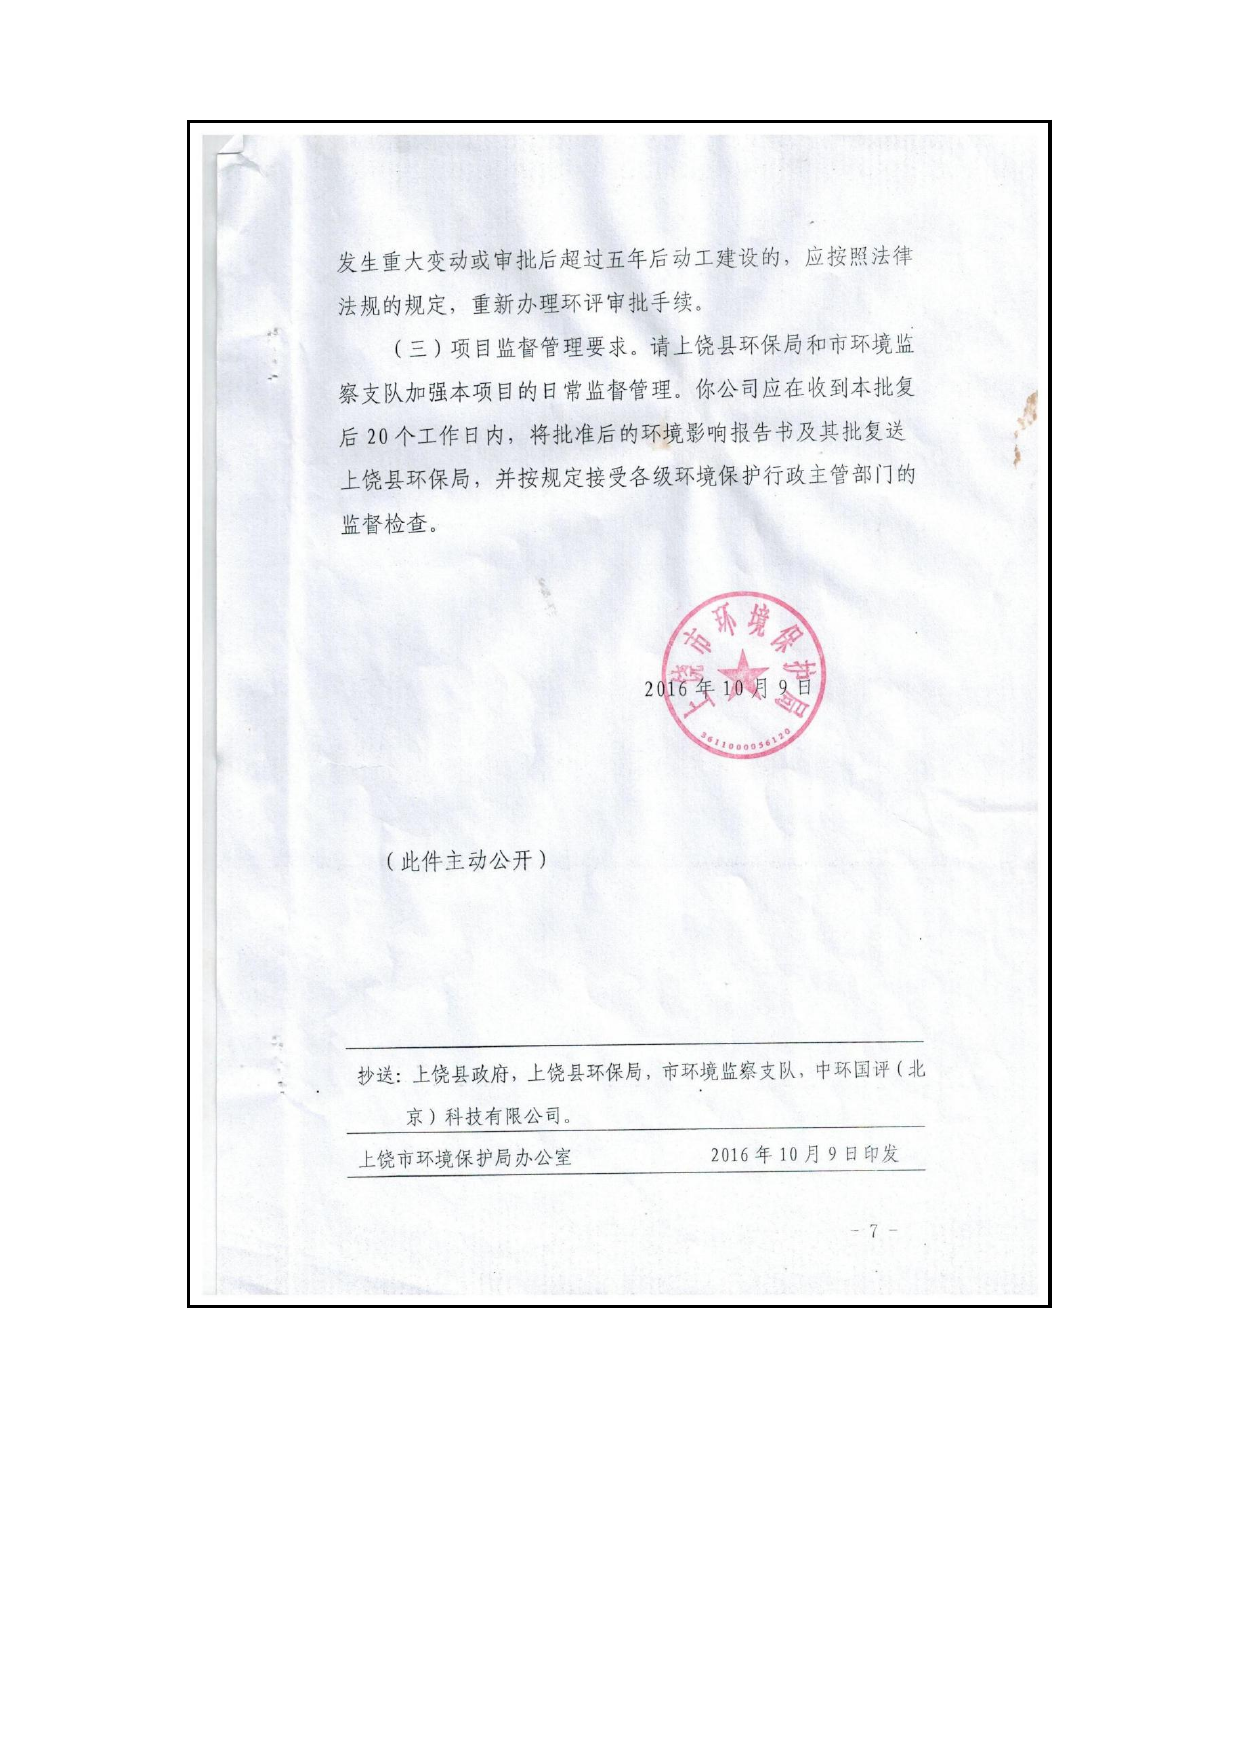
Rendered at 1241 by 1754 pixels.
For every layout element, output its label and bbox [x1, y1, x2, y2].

picture [190, 123, 1048, 1305]
